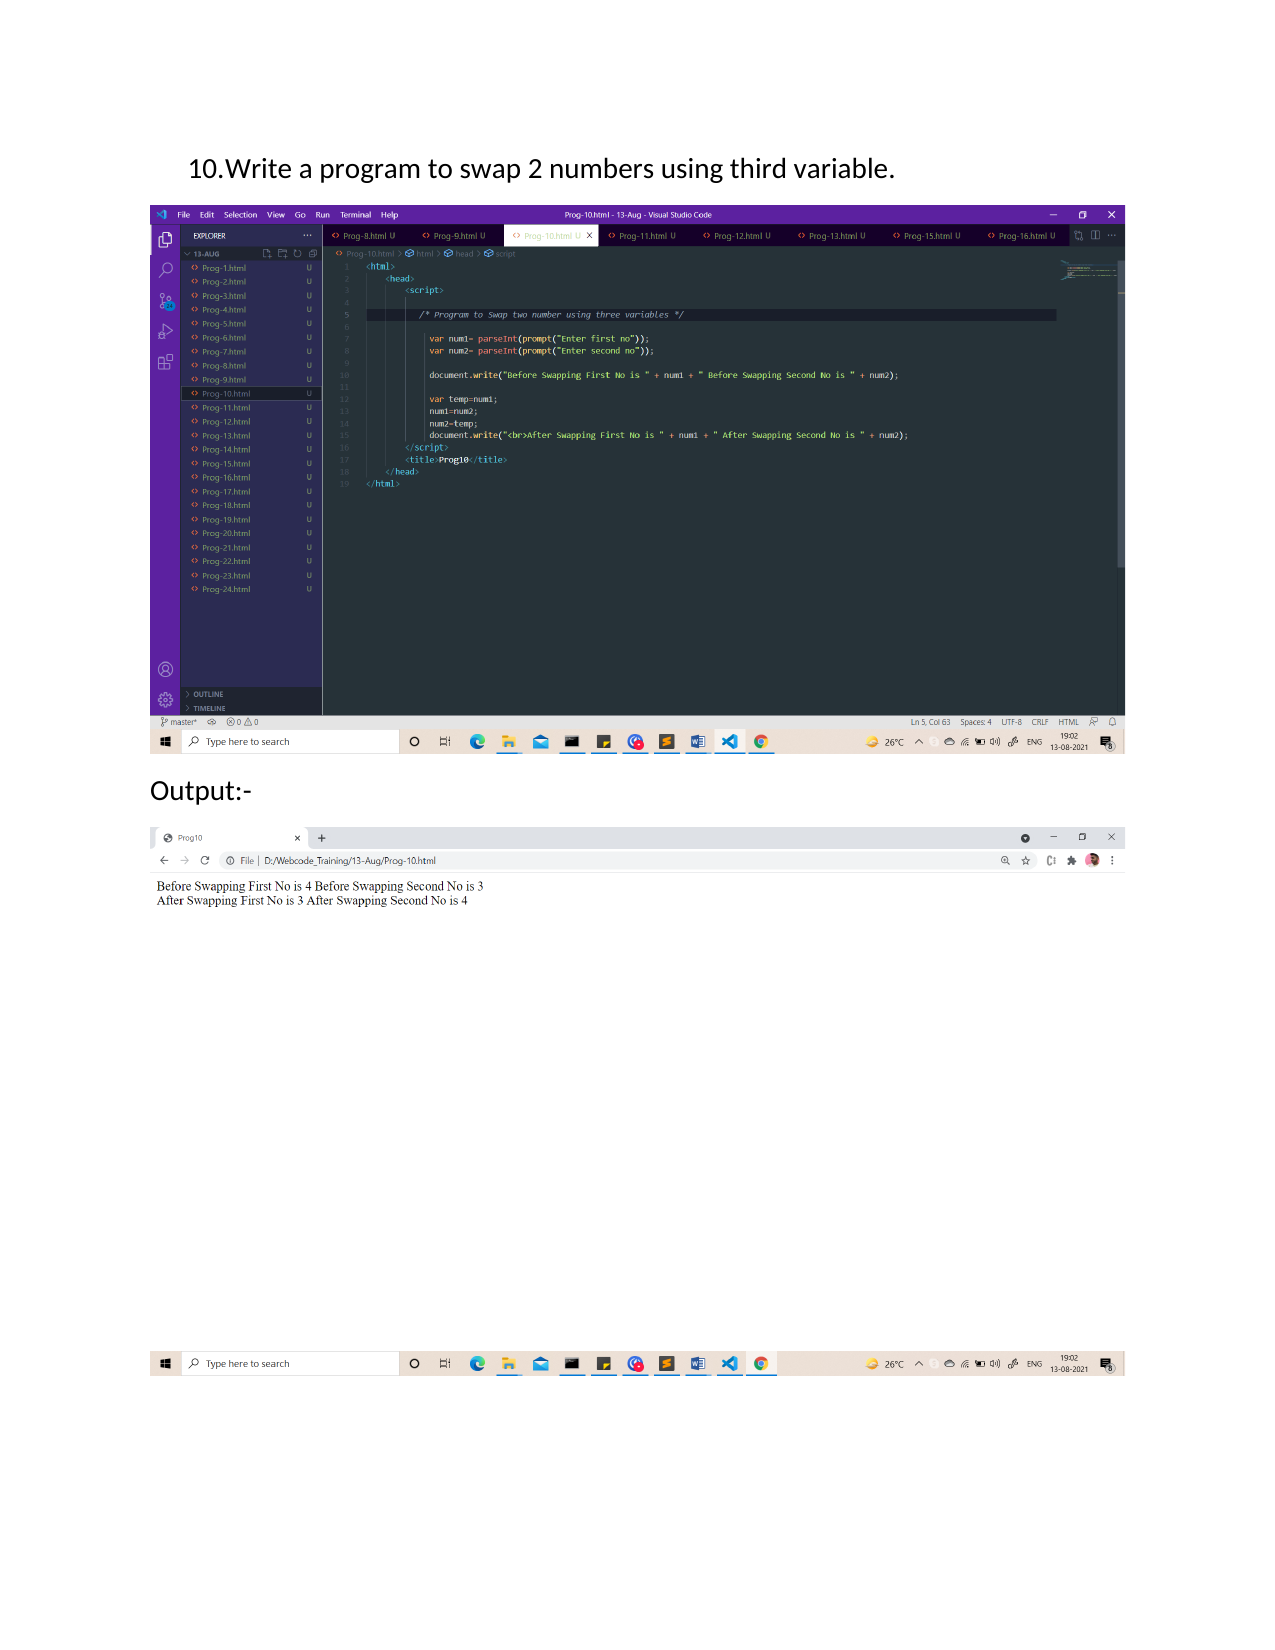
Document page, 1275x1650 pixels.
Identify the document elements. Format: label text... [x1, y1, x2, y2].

picture [150, 827, 1125, 1376]
text Output:- [150, 772, 1125, 808]
picture [150, 205, 1125, 754]
list Write a program to swap 2 numbers using third variable. [187, 150, 1125, 186]
